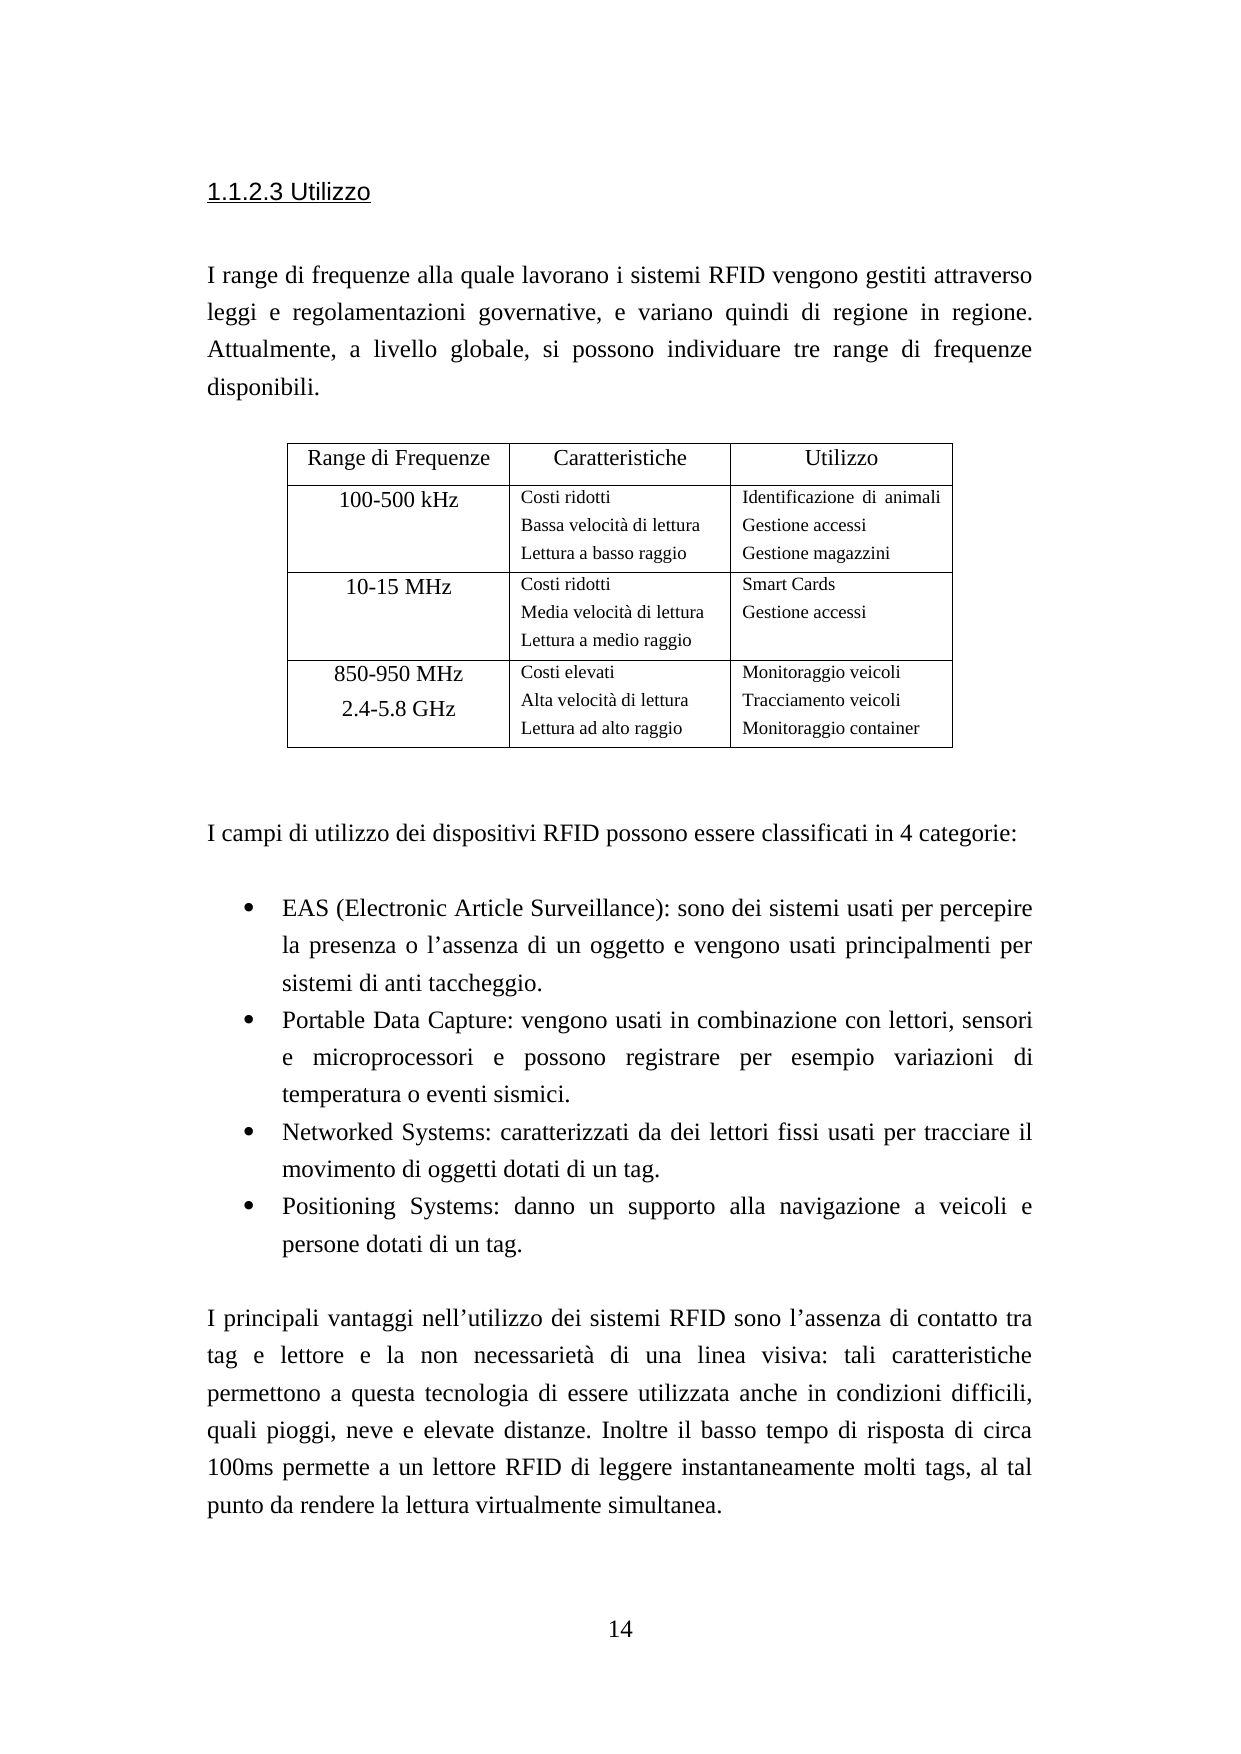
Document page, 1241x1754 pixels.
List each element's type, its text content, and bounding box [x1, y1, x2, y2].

text I range di frequenze alla quale lavorano i sistemi RFID vengono gestiti attraverso leggi e regolamentazioni governative, e variano quindi di regione in regione. Attualmente, a livello globale, si possono individuare tre range di frequenze disponibili. [207, 260, 1033, 400]
list Positioning Systems: danno un supporto alla navigazione a veicoli e persone dotati di un tag. [244, 1191, 1033, 1257]
table_header Caratteristiche [510, 444, 730, 485]
table_cell Costi ridotti Bassa velocità di lettura Lettura a basso raggio [510, 486, 730, 572]
table_cell Smart Cards Gestione accessi [731, 573, 952, 659]
table_header Range di Frequenze [288, 444, 509, 485]
list EAS (Electronic Article Surveillance): sono dei sistemi usati per percepire la presenza o l’assenza di un oggetto e vengono usati principalmenti per sistemi di anti taccheggio. [244, 893, 1033, 996]
table_cell 100-500 kHz [288, 486, 509, 572]
table_cell 10-15 MHz [288, 573, 509, 659]
text 1.1.2.3 Utilizzo [207, 177, 1033, 206]
table_header Utilizzo [731, 444, 952, 485]
table_cell Identificazione di animali Gestione accessi Gestione magazzini [731, 486, 952, 572]
table_cell 850-950 MHz 2.4-5.8 GHz [288, 661, 509, 747]
table_cell Costi ridotti Media velocità di lettura Lettura a medio raggio [510, 573, 730, 659]
text I campi di utilizzo dei dispositivi RFID possono essere classificati in 4 categorie: [207, 818, 1033, 847]
text I principali vantaggi nell’utilizzo dei sistemi RFID sono l’assenza di contatto tra tag e lettore e la non necessarietà di una linea visiva: tali caratteristiche permettono a questa tecnologia di essere utilizzata anche in condizioni difficili, quali pioggi, neve e elevate distanze. Inoltre il basso tempo di risposta di circa 100ms permette a un lettore RFID di leggere instantaneamente molti tags, al tal punto da rendere la lettura virtualmente simultanea. [207, 1303, 1033, 1518]
list Portable Data Capture: vengono usati in combinazione con lettori, sensori e microprocessori e possono registrare per esempio variazioni di temperatura o eventi sismici. [244, 1005, 1033, 1108]
table_cell Monitoraggio veicoli Tracciamento veicoli Monitoraggio container [731, 661, 952, 747]
list Networked Systems: caratterizzati da dei lettori fissi usati per tracciare il movimento di oggetti dotati di un tag. [244, 1117, 1033, 1183]
table_cell Costi elevati Alta velocità di lettura Lettura ad alto raggio [510, 661, 730, 747]
